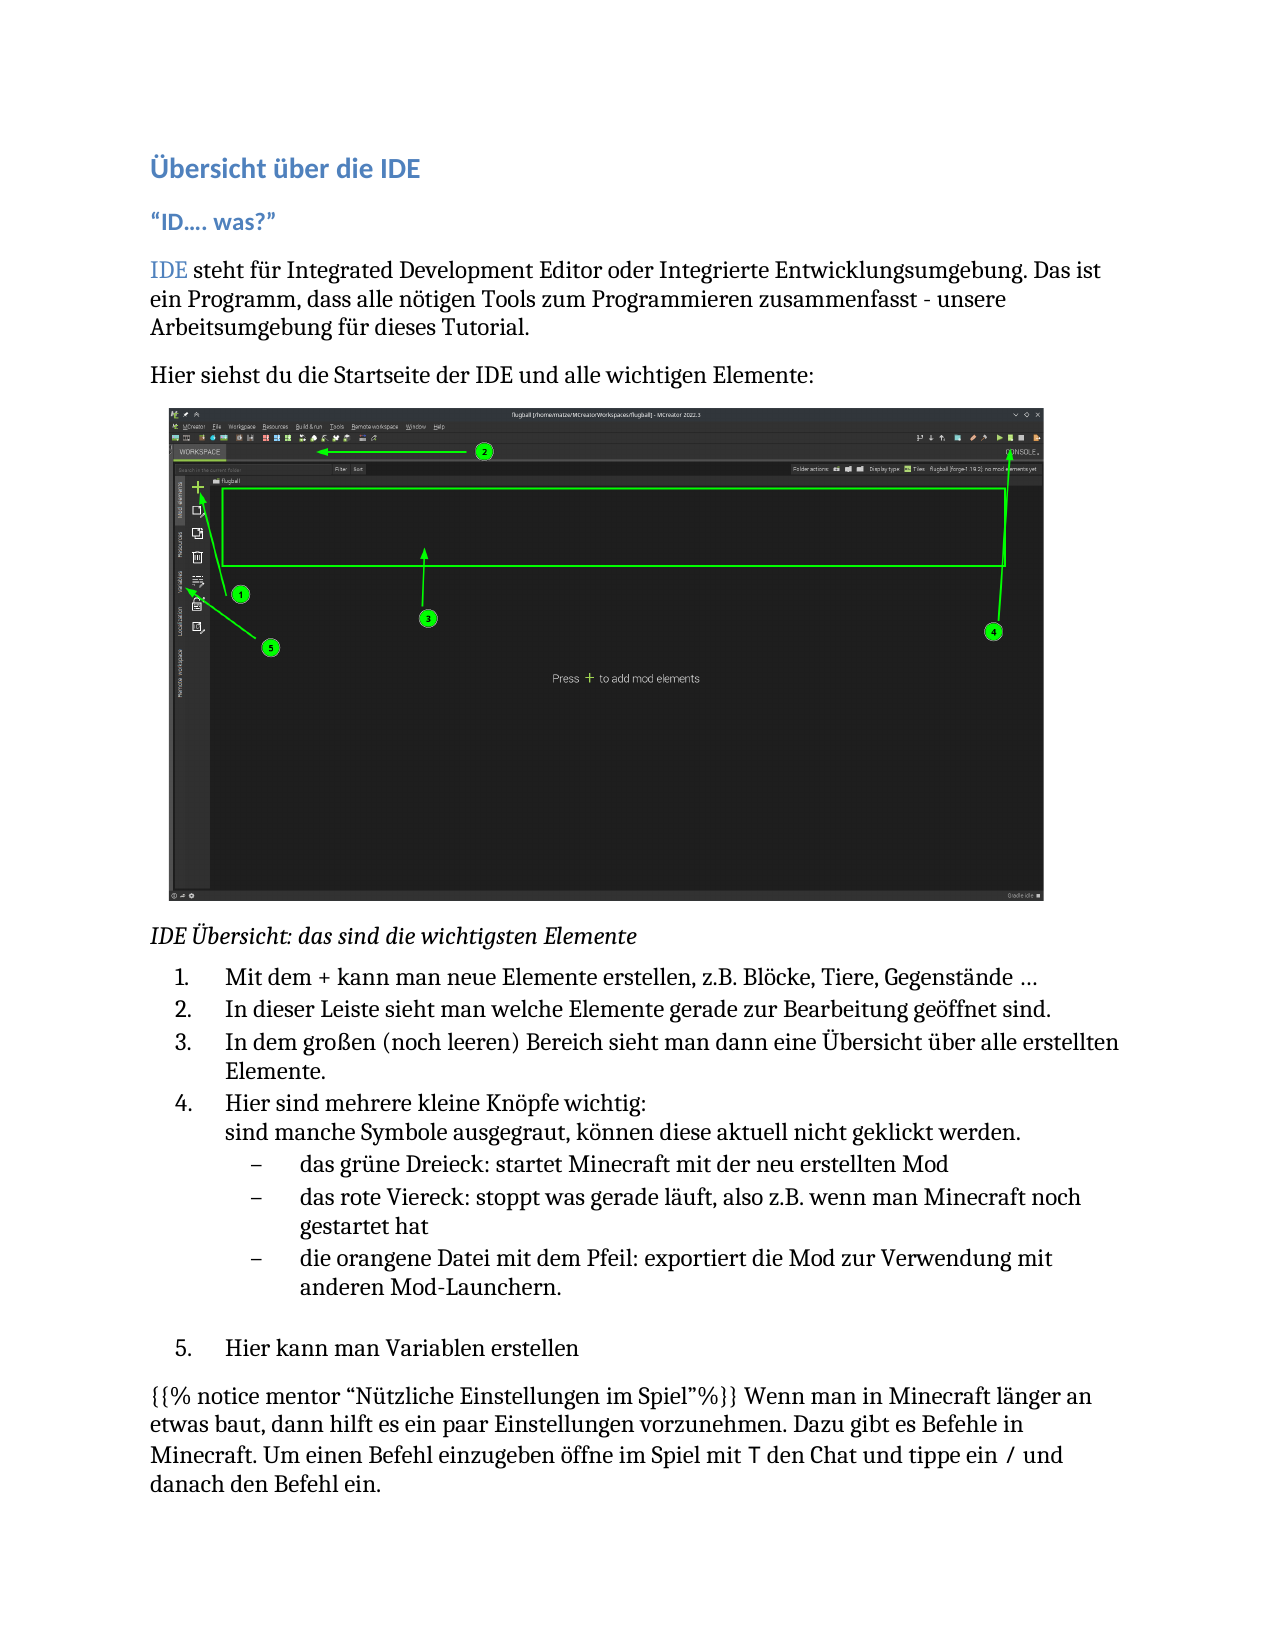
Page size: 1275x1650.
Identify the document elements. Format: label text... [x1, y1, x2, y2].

text {{% notice mentor “Nützliche Einstellungen im Spiel”%}} Wenn man in Minecraft länger an etwas baut, dann hilft es ein paar Einstellungen vorzunehmen. Dazu gibt es Befehle in Minecraft. Um einen Befehl einzugeben öffne im Spiel mit T den Chat und tippe ein / und danach den Befehl ein. [150, 1382, 1125, 1499]
list die orangene Datei mit dem Pfeil: exportiert die Mod zur Verwendung mit anderen Mod-Launchern. [250, 1244, 1125, 1330]
list Hier sind mehrere kleine Knöpfe wichtig: sind manche Symbole ausgegraut, können diese aktuell nicht geklickt werden. [175, 1089, 1125, 1147]
subtitle Übersicht über die IDE [150, 150, 1125, 186]
text Hier siehst du die Startseite der IDE und alle wichtigen Elemente: [150, 361, 1125, 389]
subtitle “ID…. was?” [150, 206, 1125, 237]
list das grüne Dreieck: startet Minecraft mit der neu erstellten Mod [250, 1150, 1125, 1179]
list In dem großen (noch leeren) Bereich sieht man dann eine Übersicht über alle erstellten Elemente. [175, 1028, 1125, 1085]
list Mit dem + kann man neue Elemente erstellen, z.B. Blöcke, Tiere, Gegenstände … [175, 963, 1125, 992]
text IDE steht für Integrated Development Editor oder Integrierte Entwicklungsumgebung. Das ist ein Programm, dass alle nötigen Tools zum Programmieren zusammenfasst - unsere Arbeitsumgebung für dieses Tutorial. [150, 256, 1125, 342]
list das rote Viereck: stoppt was gerade läuft, also z.B. wenn man Minecraft noch gestartet hat [250, 1183, 1125, 1240]
picture [168, 408, 1044, 901]
list In dieser Leiste sieht man welche Elemente gerade zur Bearbeitung geöffnet sind. [175, 995, 1125, 1024]
text IDE Übersicht: das sind die wichtigsten Elemente [150, 922, 1125, 950]
list Hier kann man Variablen erstellen [175, 1334, 1125, 1363]
